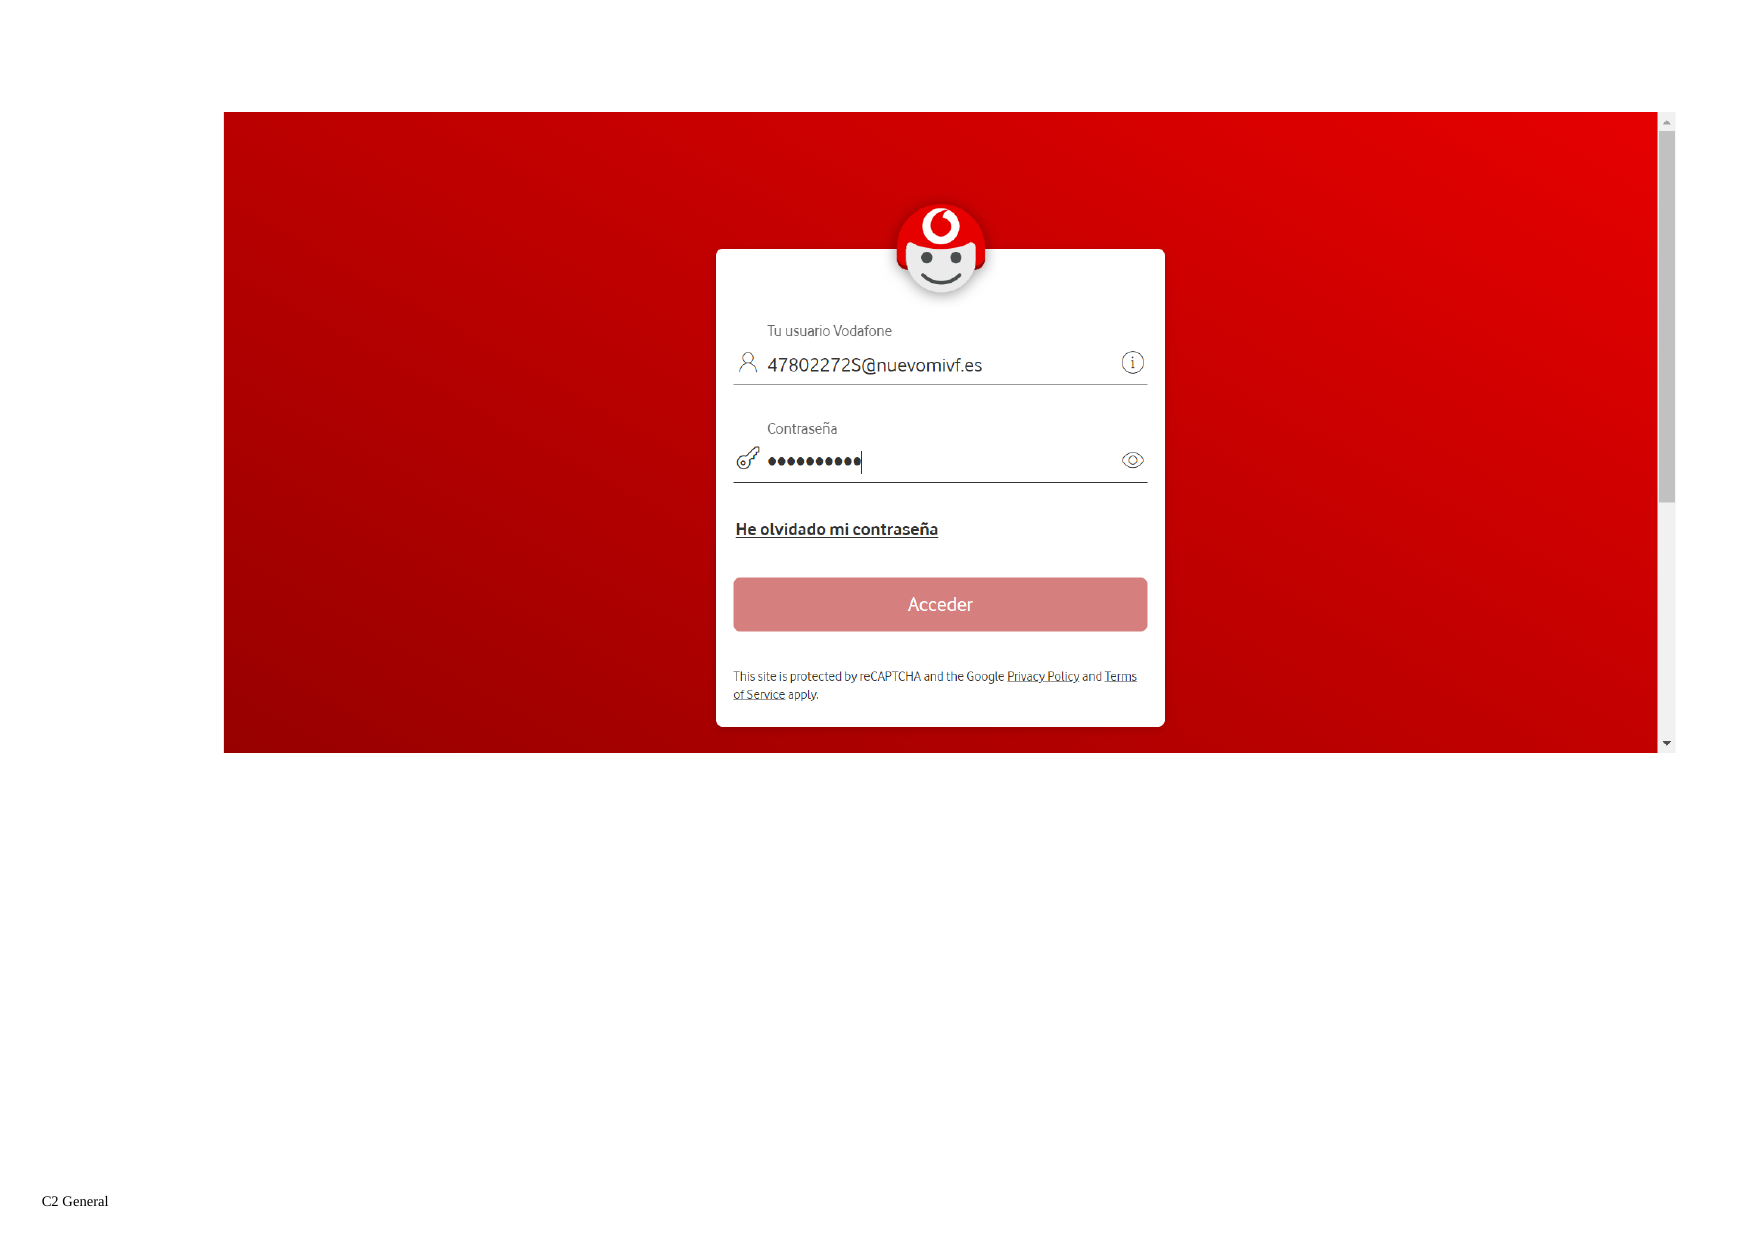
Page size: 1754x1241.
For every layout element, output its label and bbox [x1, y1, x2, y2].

picture [223, 112, 1676, 753]
